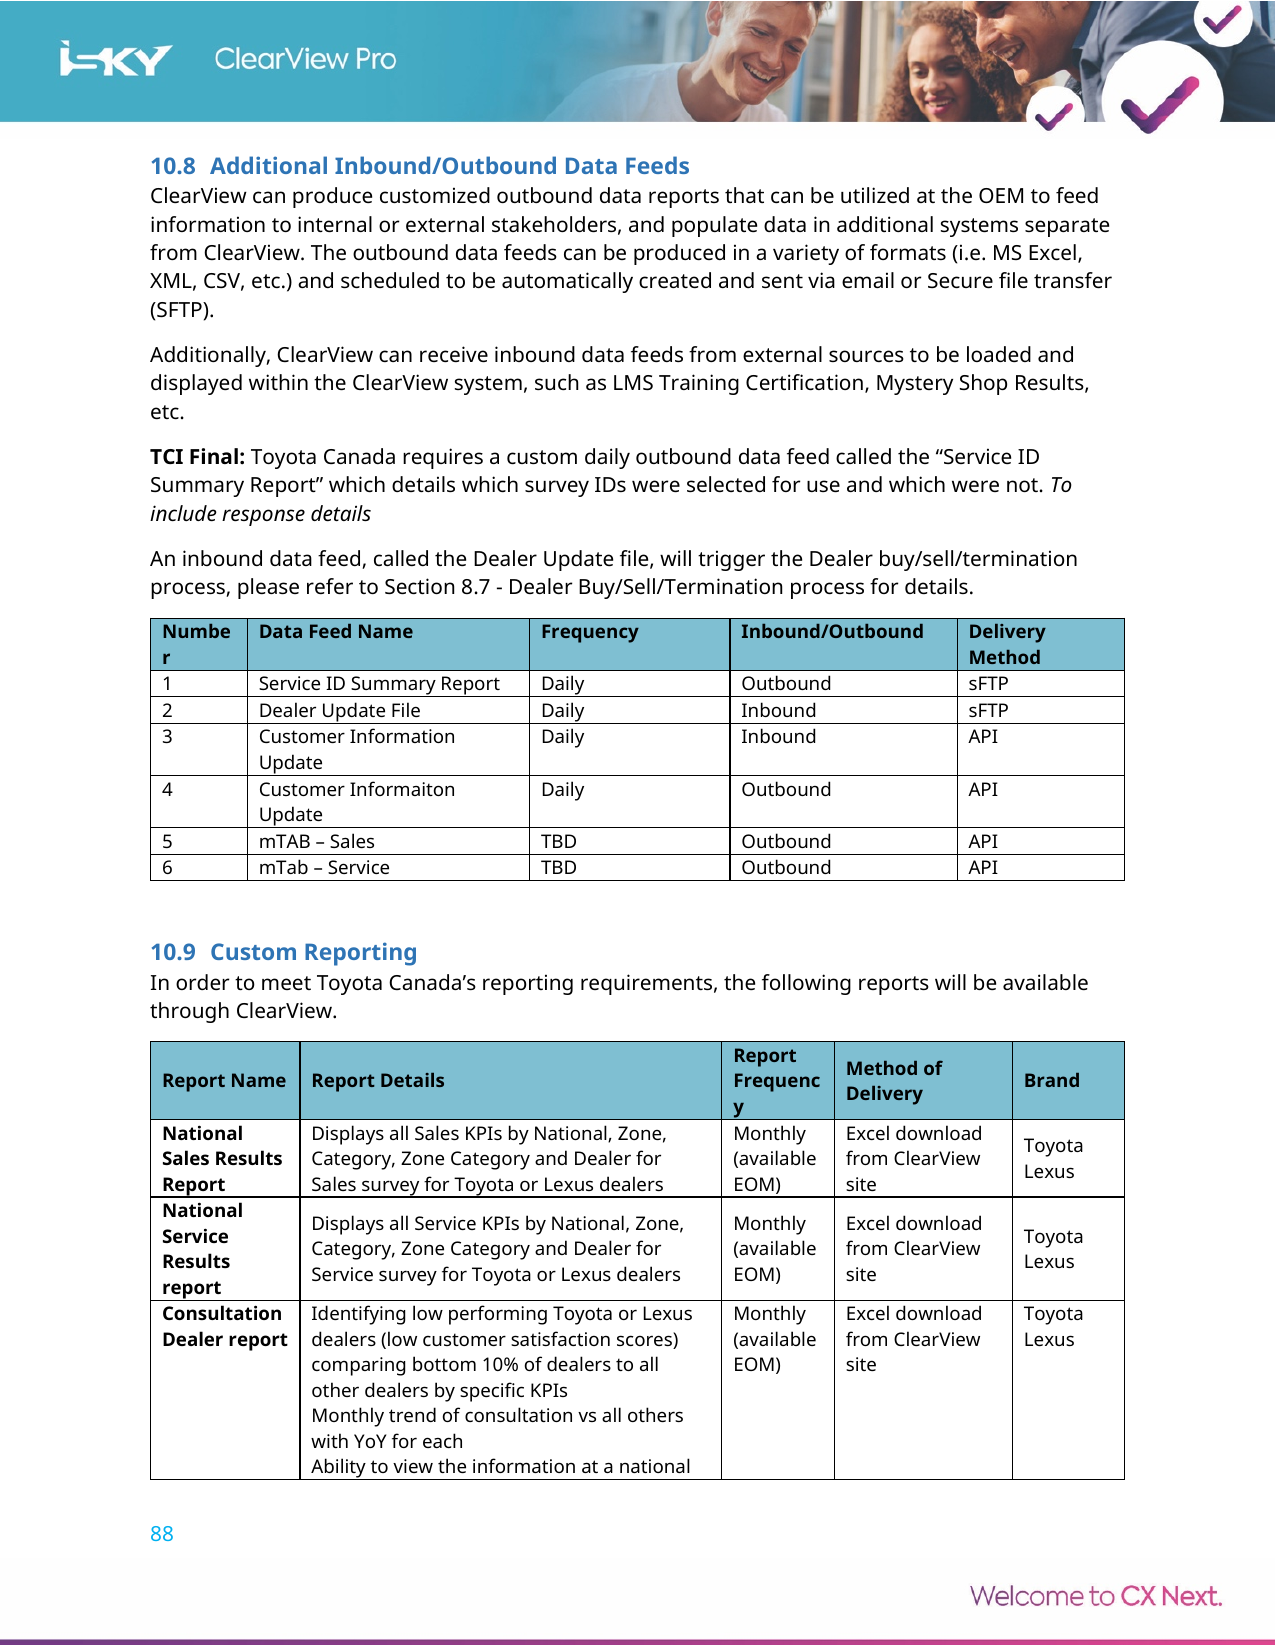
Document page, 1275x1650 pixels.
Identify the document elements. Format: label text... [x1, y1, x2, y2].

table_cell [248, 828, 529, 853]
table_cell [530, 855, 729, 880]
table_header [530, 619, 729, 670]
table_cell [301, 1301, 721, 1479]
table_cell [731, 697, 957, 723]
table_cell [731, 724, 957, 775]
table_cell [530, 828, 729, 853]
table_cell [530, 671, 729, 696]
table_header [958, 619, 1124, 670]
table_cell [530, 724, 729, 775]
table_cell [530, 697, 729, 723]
text In order to meet Toyota Canada’s reporting requirements, the following reports will be available through ClearView. [150, 968, 1125, 1024]
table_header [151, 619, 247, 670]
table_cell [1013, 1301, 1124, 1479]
text ClearView can produce customized outbound data reports that can be utilized at the OEM to feed information to internal or external stakeholders, and populate data in additional systems separate from ClearView. The outbound data feeds can be produced in a variety of formats (i.e. MS Excel, XML, CSV, etc.) and scheduled to be automatically created and sent via email or Secure file transfer (SFTP). [150, 181, 1125, 323]
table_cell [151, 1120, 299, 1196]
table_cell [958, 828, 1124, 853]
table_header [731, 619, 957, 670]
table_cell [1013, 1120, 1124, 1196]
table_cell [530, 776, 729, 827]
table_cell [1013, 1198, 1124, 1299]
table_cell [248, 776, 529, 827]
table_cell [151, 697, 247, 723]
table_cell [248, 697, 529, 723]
subtitle Additional Inbound/Outbound Data Feeds [150, 150, 1125, 181]
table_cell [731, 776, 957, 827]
picture [0, 1558, 1275, 1645]
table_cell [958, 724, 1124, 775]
text TCI Final: Toyota Canada requires a custom daily outbound data feed called the “Service ID Summary Report” which details which survey IDs were selected for use and which were not. To include response details [150, 442, 1125, 527]
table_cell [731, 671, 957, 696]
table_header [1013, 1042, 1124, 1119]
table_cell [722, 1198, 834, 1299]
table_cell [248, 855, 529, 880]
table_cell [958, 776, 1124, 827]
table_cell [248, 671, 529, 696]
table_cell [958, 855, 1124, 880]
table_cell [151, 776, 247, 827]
subtitle Custom Reporting [150, 936, 1125, 968]
text Additionally, ClearView can receive inbound data feeds from external sources to be loaded and displayed within the ClearView system, such as LMS Training Certification, Mystery Shop Results, etc. [150, 340, 1125, 425]
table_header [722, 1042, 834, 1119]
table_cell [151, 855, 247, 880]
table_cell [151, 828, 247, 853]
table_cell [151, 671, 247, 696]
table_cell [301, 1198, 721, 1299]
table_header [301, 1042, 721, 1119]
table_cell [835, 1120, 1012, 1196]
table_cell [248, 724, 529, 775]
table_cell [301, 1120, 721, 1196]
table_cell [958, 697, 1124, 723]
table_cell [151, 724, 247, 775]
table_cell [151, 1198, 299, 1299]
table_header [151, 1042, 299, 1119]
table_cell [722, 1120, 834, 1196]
text An inbound data feed, called the Dealer Update file, will trigger the Dealer buy/sell/termination process, please refer to Section 8.7 - Dealer Buy/Sell/Termination process for details. [150, 544, 1125, 601]
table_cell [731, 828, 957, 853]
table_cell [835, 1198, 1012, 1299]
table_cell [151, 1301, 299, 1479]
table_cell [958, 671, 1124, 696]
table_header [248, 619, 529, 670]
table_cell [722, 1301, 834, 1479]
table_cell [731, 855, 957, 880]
picture [0, 1, 1275, 139]
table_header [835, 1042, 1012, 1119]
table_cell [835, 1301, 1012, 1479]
